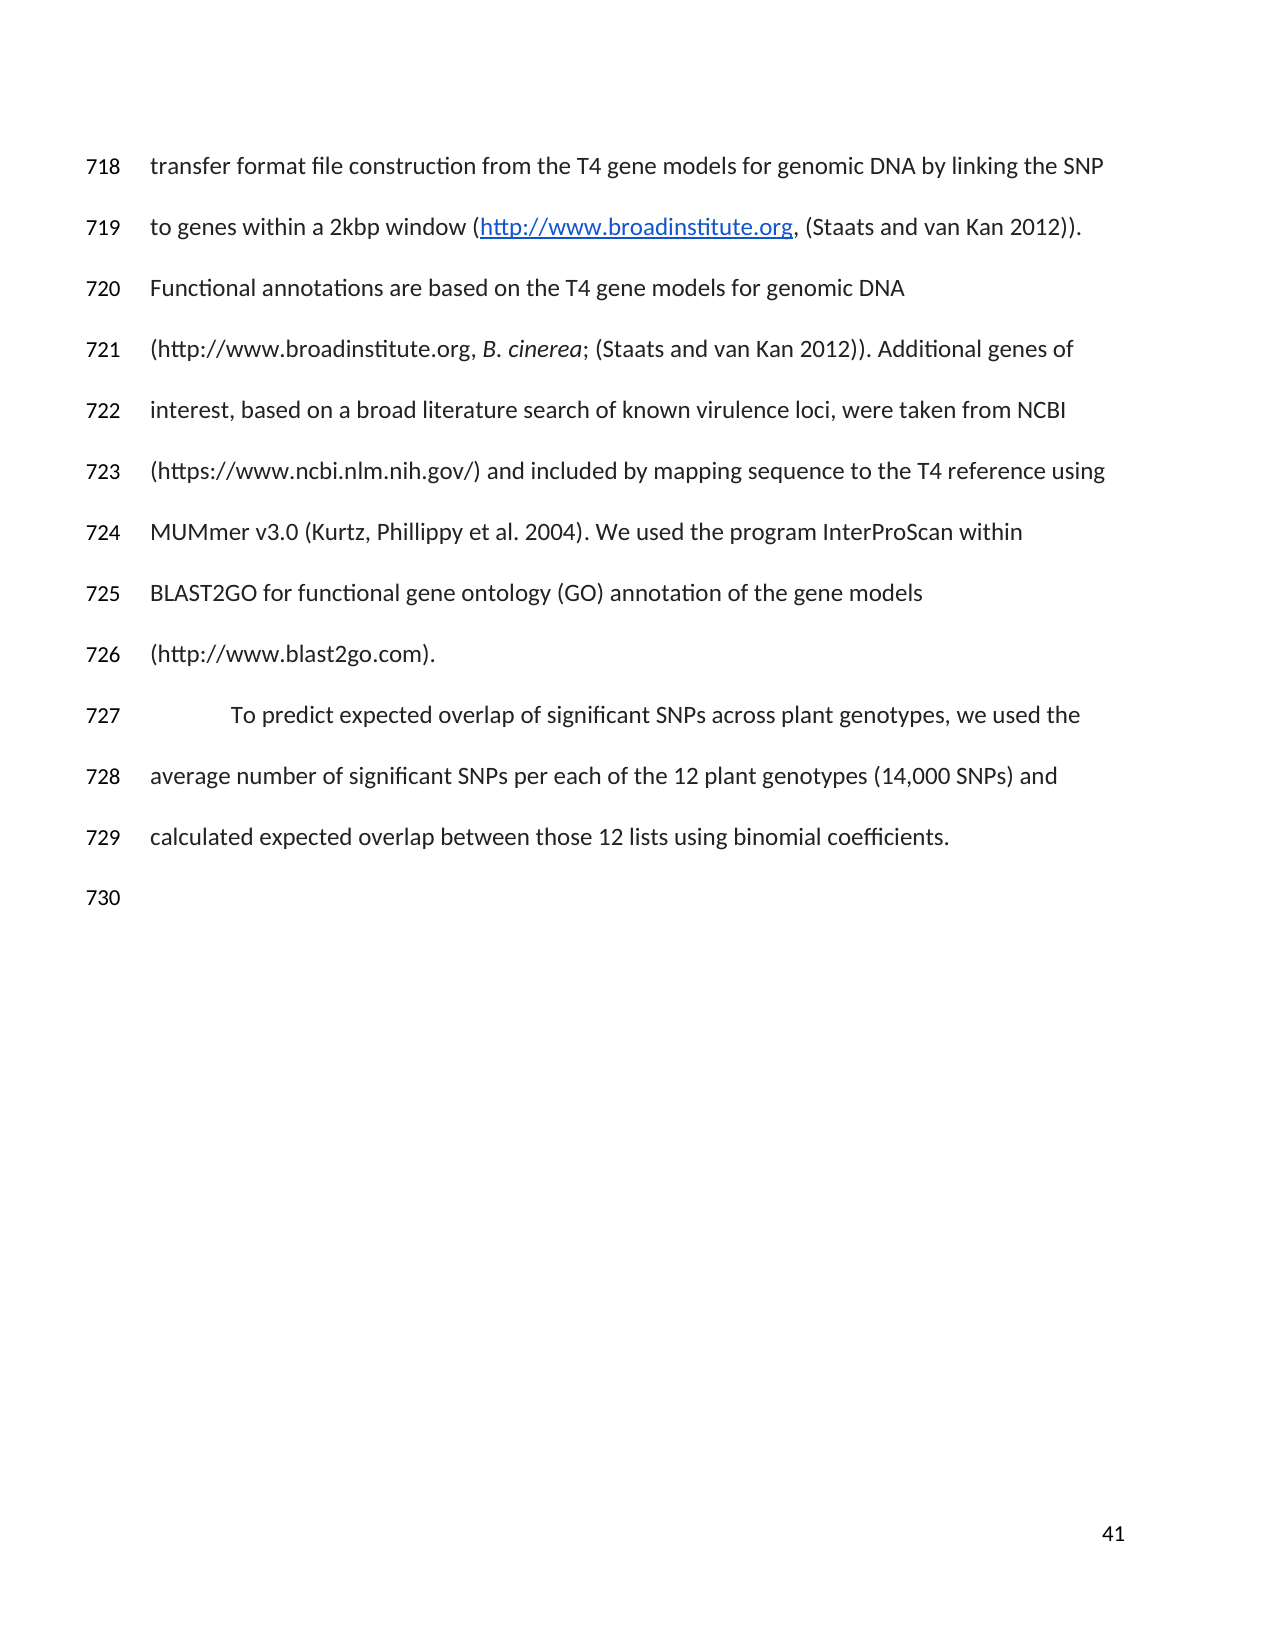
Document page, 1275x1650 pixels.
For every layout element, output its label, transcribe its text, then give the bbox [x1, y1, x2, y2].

text To predict expected overlap of significant SNPs across plant genotypes, we used the average number of significant SNPs per each of the 12 plant genotypes (14,000 SNPs) and calculated expected overlap between those 12 lists using binomial coefficients. [150, 699, 1125, 852]
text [150, 150, 1125, 669]
